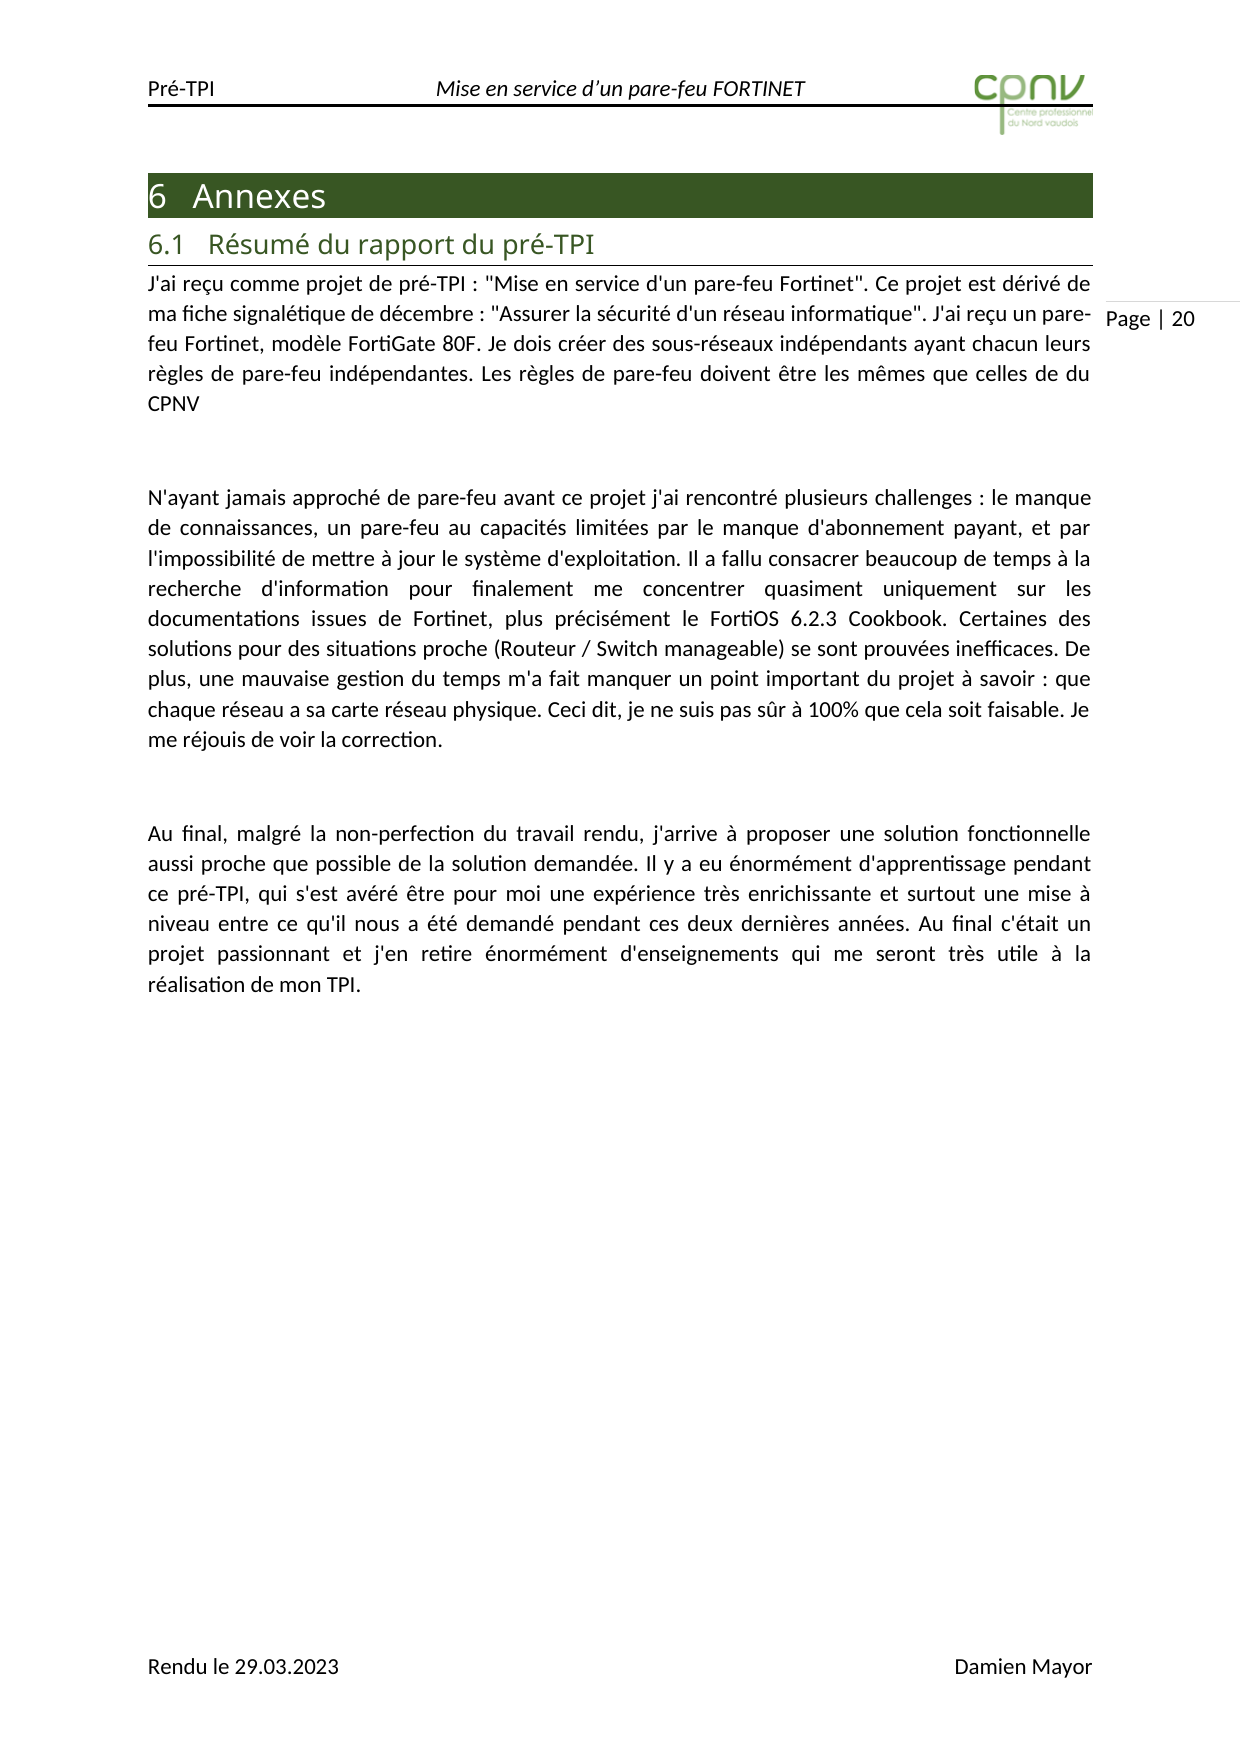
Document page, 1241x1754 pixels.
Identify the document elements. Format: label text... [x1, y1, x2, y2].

subtitle Résumé du rapport du pré-TPI [148, 226, 1093, 265]
text N'ayant jamais approché de pare-feu avant ce projet j'ai rencontré plusieurs challenges : le manque de connaissances, un pare-feu au capacités limitées par le manque d'abonnement payant, et par l'impossibilité de mettre à jour le système d'exploitation. Il a fallu consacrer beaucoup de temps à la recherche d'information pour finalement me concentrer quasiment uniquement sur les documentations issues de Fortinet, plus précisément le FortiOS 6.2.3 Cookbook. Certaines des solutions pour des situations proche (Routeur / Switch manageable) se sont prouvées inefficaces. De plus, une mauvaise gestion du temps m'a fait manquer un point important du projet à savoir : que chaque réseau a sa carte réseau physique. Ceci dit, je ne suis pas sûr à 100% que cela soit faisable. Je me réjouis de voir la correction. [148, 483, 1093, 753]
subtitle Annexes [148, 173, 1093, 218]
text J'ai reçu comme projet de pré-TPI : "Mise en service d'un pare-feu Fortinet". Ce projet est dérivé de ma fiche signalétique de décembre : "Assurer la sécurité d'un réseau informatique". J'ai reçu un pare-feu Fortinet, modèle FortiGate 80F. Je dois créer des sous-réseaux indépendants ayant chacun leurs règles de pare-feu indépendantes. Les règles de pare-feu doivent être les mêmes que celles de du CPNV [148, 269, 1093, 417]
text Au final, malgré la non-perfection du travail rendu, j'arrive à proposer une solution fonctionnelle aussi proche que possible de la solution demandée. Il y a eu énormément d'apprentissage pendant ce pré-TPI, qui s'est avéré être pour moi une expérience très enrichissante et surtout une mise à niveau entre ce qu'il nous a été demandé pendant ces deux dernières années. Au final c'était un projet passionnant et j'en retire énormément d'enseignements qui me seront très utile à la réalisation de mon TPI. [148, 819, 1093, 998]
